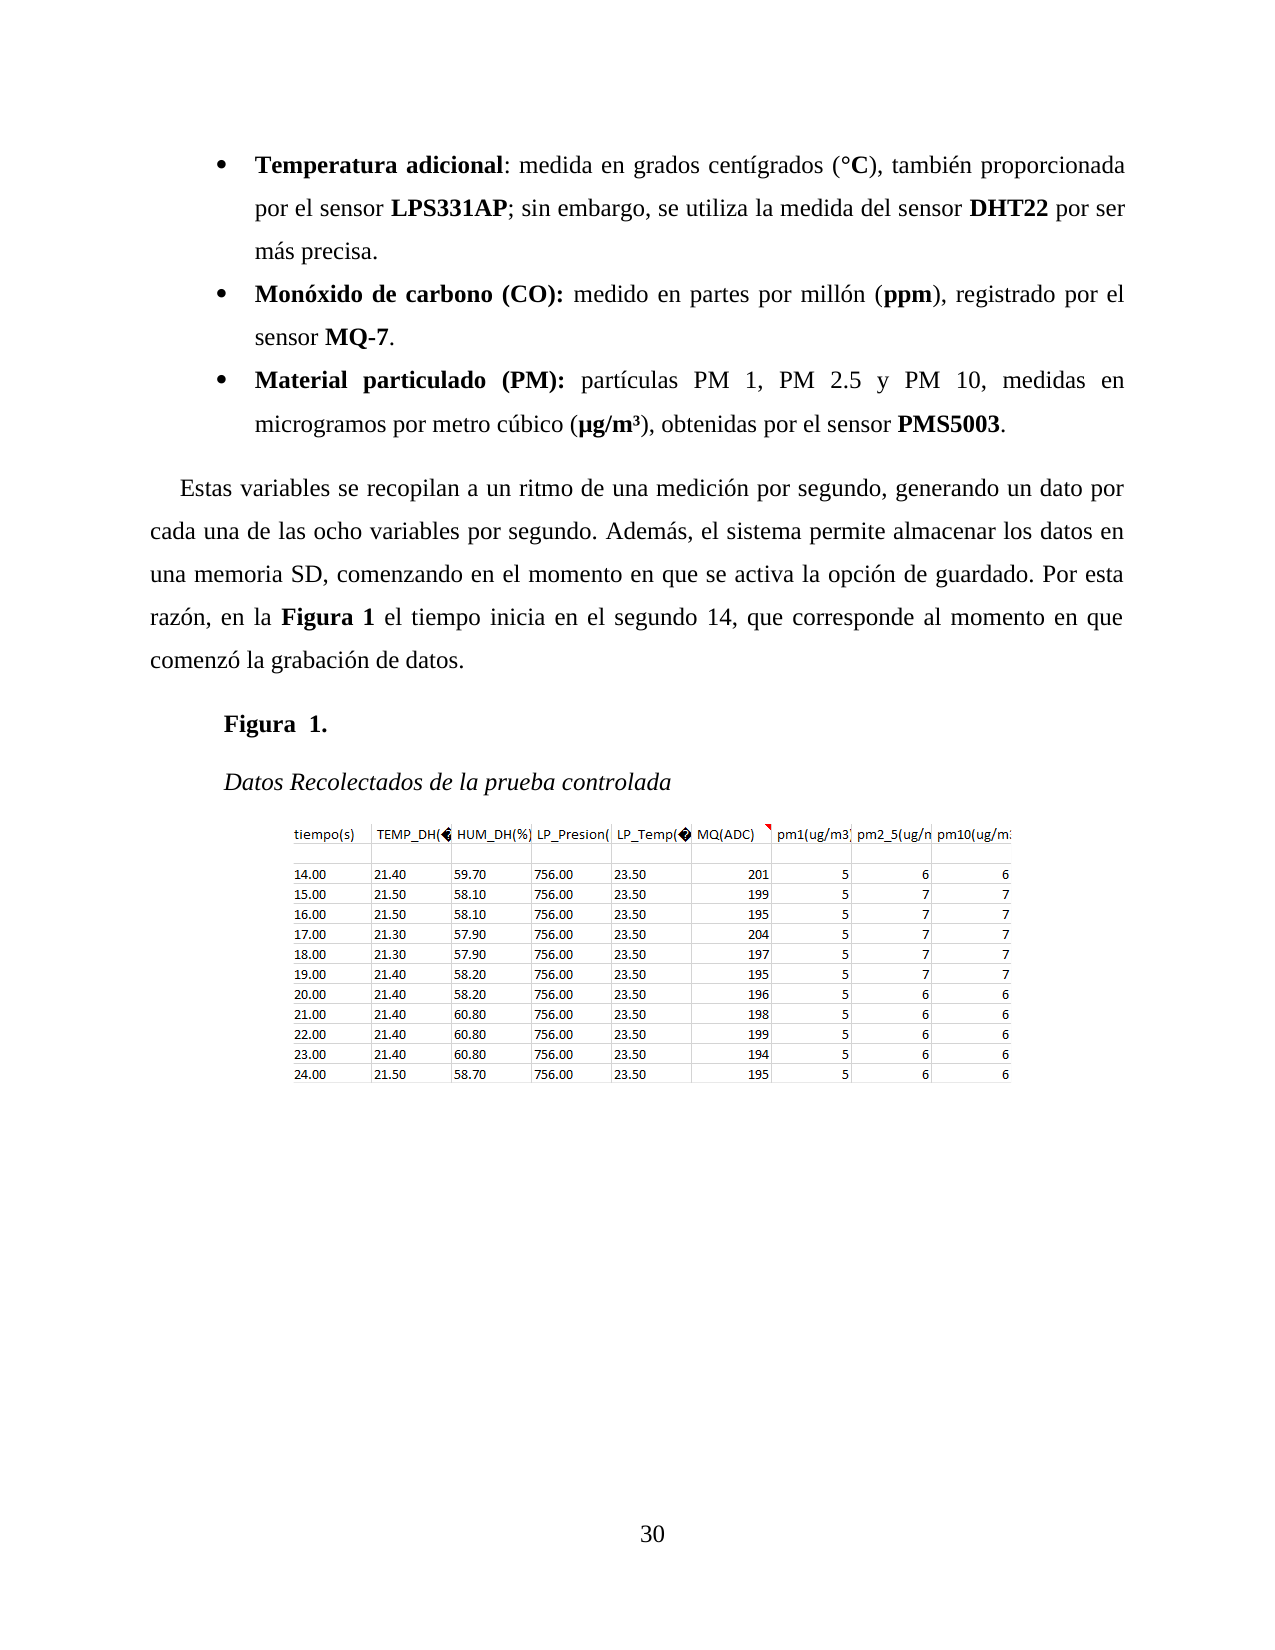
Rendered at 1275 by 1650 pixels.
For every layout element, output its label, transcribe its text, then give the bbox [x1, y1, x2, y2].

list Monóxido de carbono (CO): medido en partes por millón (ppm), registrado por el sensor MQ-7. [217, 279, 1125, 351]
text Estas variables se recopilan a un ritmo de una medición por segundo, generando un dato por cada una de las ocho variables por segundo. Además, el sistema permite almacenar los datos en una memoria SD, comenzando en el momento en que se activa la opción de guardado. Por esta razón, en la Figura 1 el tiempo inicia en el segundo 14, que corresponde al momento en que comenzó la grabación de datos. [150, 473, 1125, 674]
picture [293, 824, 1012, 1083]
list Material particulado (PM): partículas PM 1, PM 2.5 y PM 10, medidas en microgramos por metro cúbico (µg/m³), obtenidas por el sensor PMS5003. [217, 366, 1125, 437]
list Temperatura adicional: medida en grados centígrados (°C), también proporcionada por el sensor LPS331AP; sin embargo, se utiliza la medida del sensor DHT22 por ser más precisa. [217, 150, 1125, 265]
text Figura 1. Datos Recolectados de la prueba controlada [224, 709, 1125, 795]
